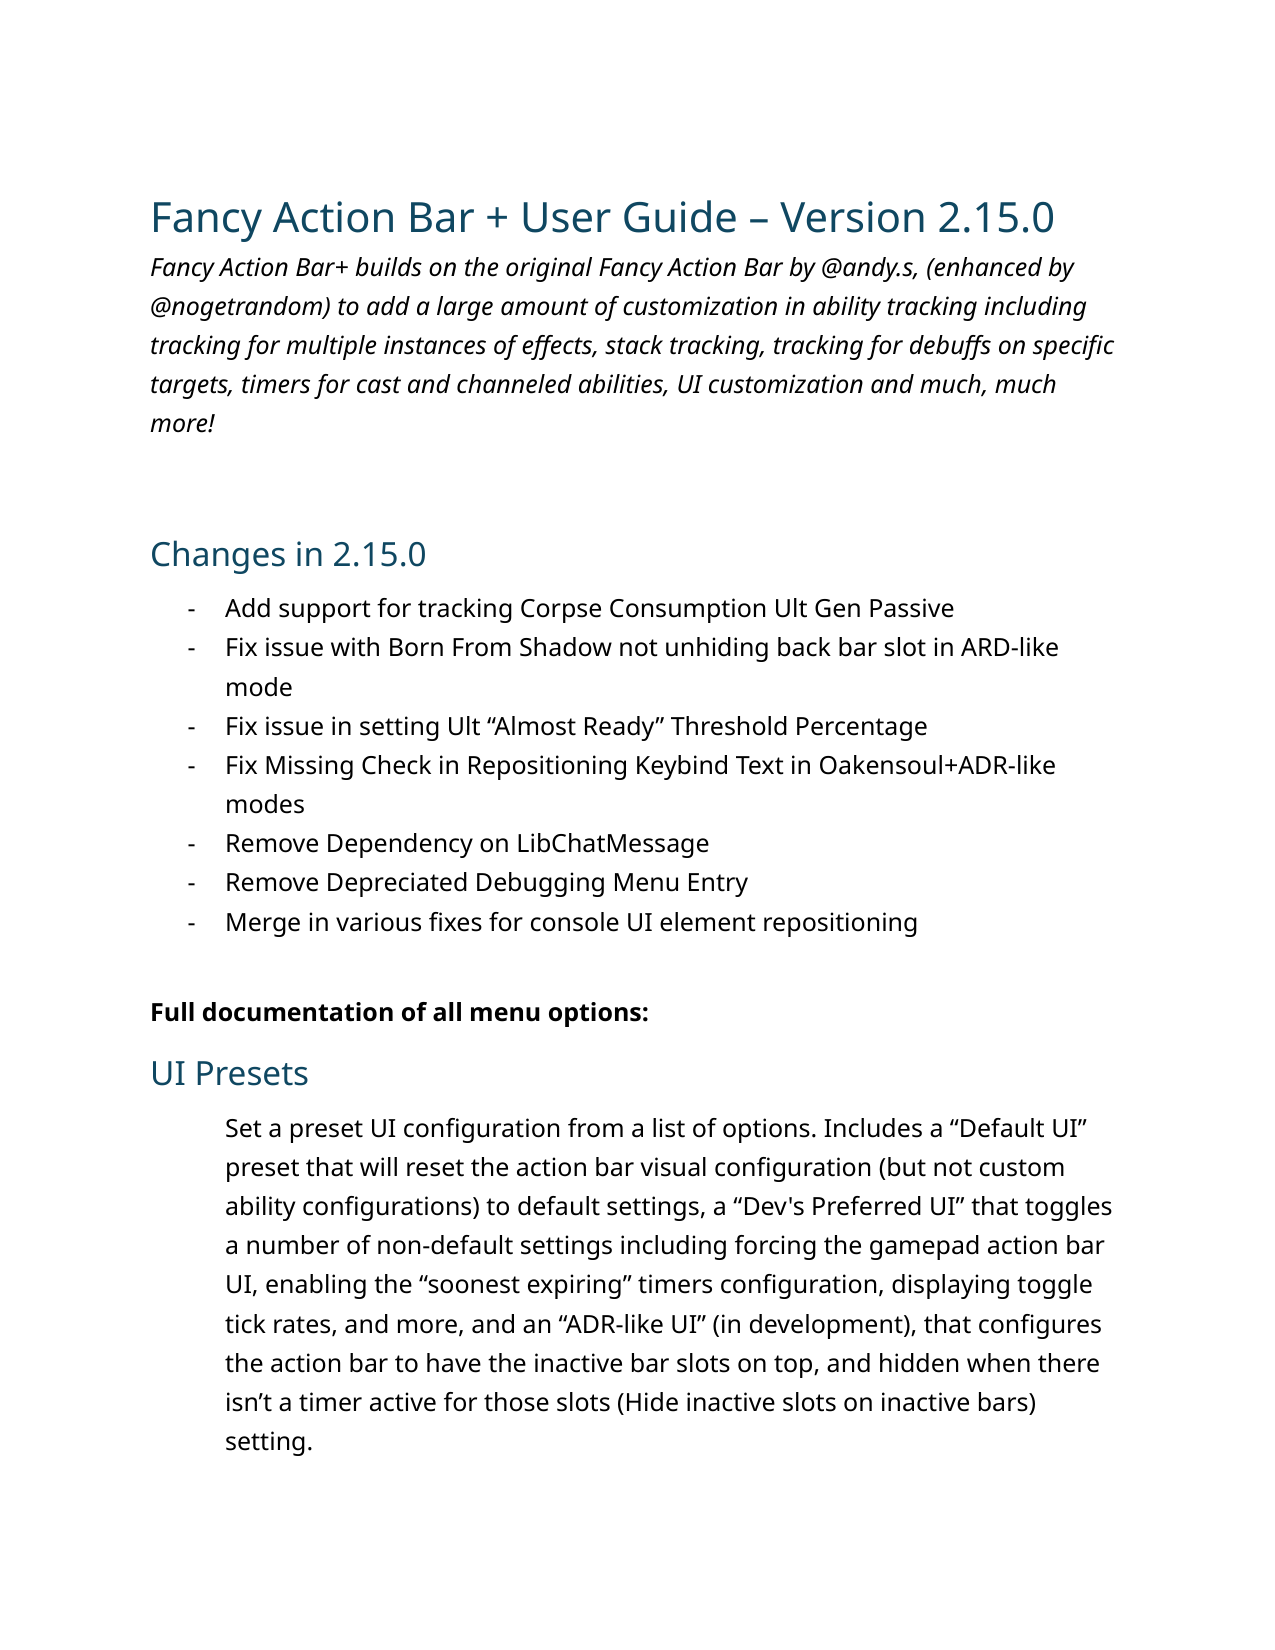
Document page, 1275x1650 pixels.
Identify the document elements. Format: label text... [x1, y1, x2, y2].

list Remove Dependency on LibChatMessage [187, 826, 1125, 860]
text Full documentation of all menu options: [150, 994, 1125, 1028]
subtitle UI Presets [150, 1050, 1125, 1095]
list Add support for tracking Corpse Consumption Ult Gen Passive [187, 591, 1125, 625]
subtitle Fancy Action Bar + User Guide – Version 2.15.0 Fancy Action Bar+ builds on the original Fancy Action Bar by @andy.s, (enhanced by @nogetrandom) to add a large amount of customization in ability tracking including tracking for multiple instances of effects, stack tracking, tracking for debuffs on specific targets, timers for cast and channeled abilities, UI customization and much, much more! [150, 187, 1125, 505]
list Remove Depreciated Debugging Menu Entry [187, 865, 1125, 899]
list Merge in various fixes for console UI element repositioning [187, 904, 1125, 938]
subtitle Changes in 2.15.0 [150, 530, 1125, 576]
list Fix Missing Check in Repositioning Keybind Text in Oakensoul+ADR-like modes [187, 748, 1125, 821]
text Set a preset UI configuration from a list of options. Includes a “Default UI” preset that will reset the action bar visual configuration (but not custom ability configurations) to default settings, a “Dev's Preferred UI” that toggles a number of non-default settings including forcing the gamepad action bar UI, enabling the “soonest expiring” timers configuration, displaying toggle tick rates, and more, and an “ADR-like UI” (in development), that configures the action bar to have the inactive bar slots on top, and hidden when there isn’t a timer active for those slots (Hide inactive slots on inactive bars) setting. [225, 1111, 1125, 1458]
list Fix issue with Born From Shadow not unhiding back bar slot in ARD-like mode [187, 630, 1125, 703]
list Fix issue in setting Ult “Almost Ready” Threshold Percentage [187, 708, 1125, 742]
